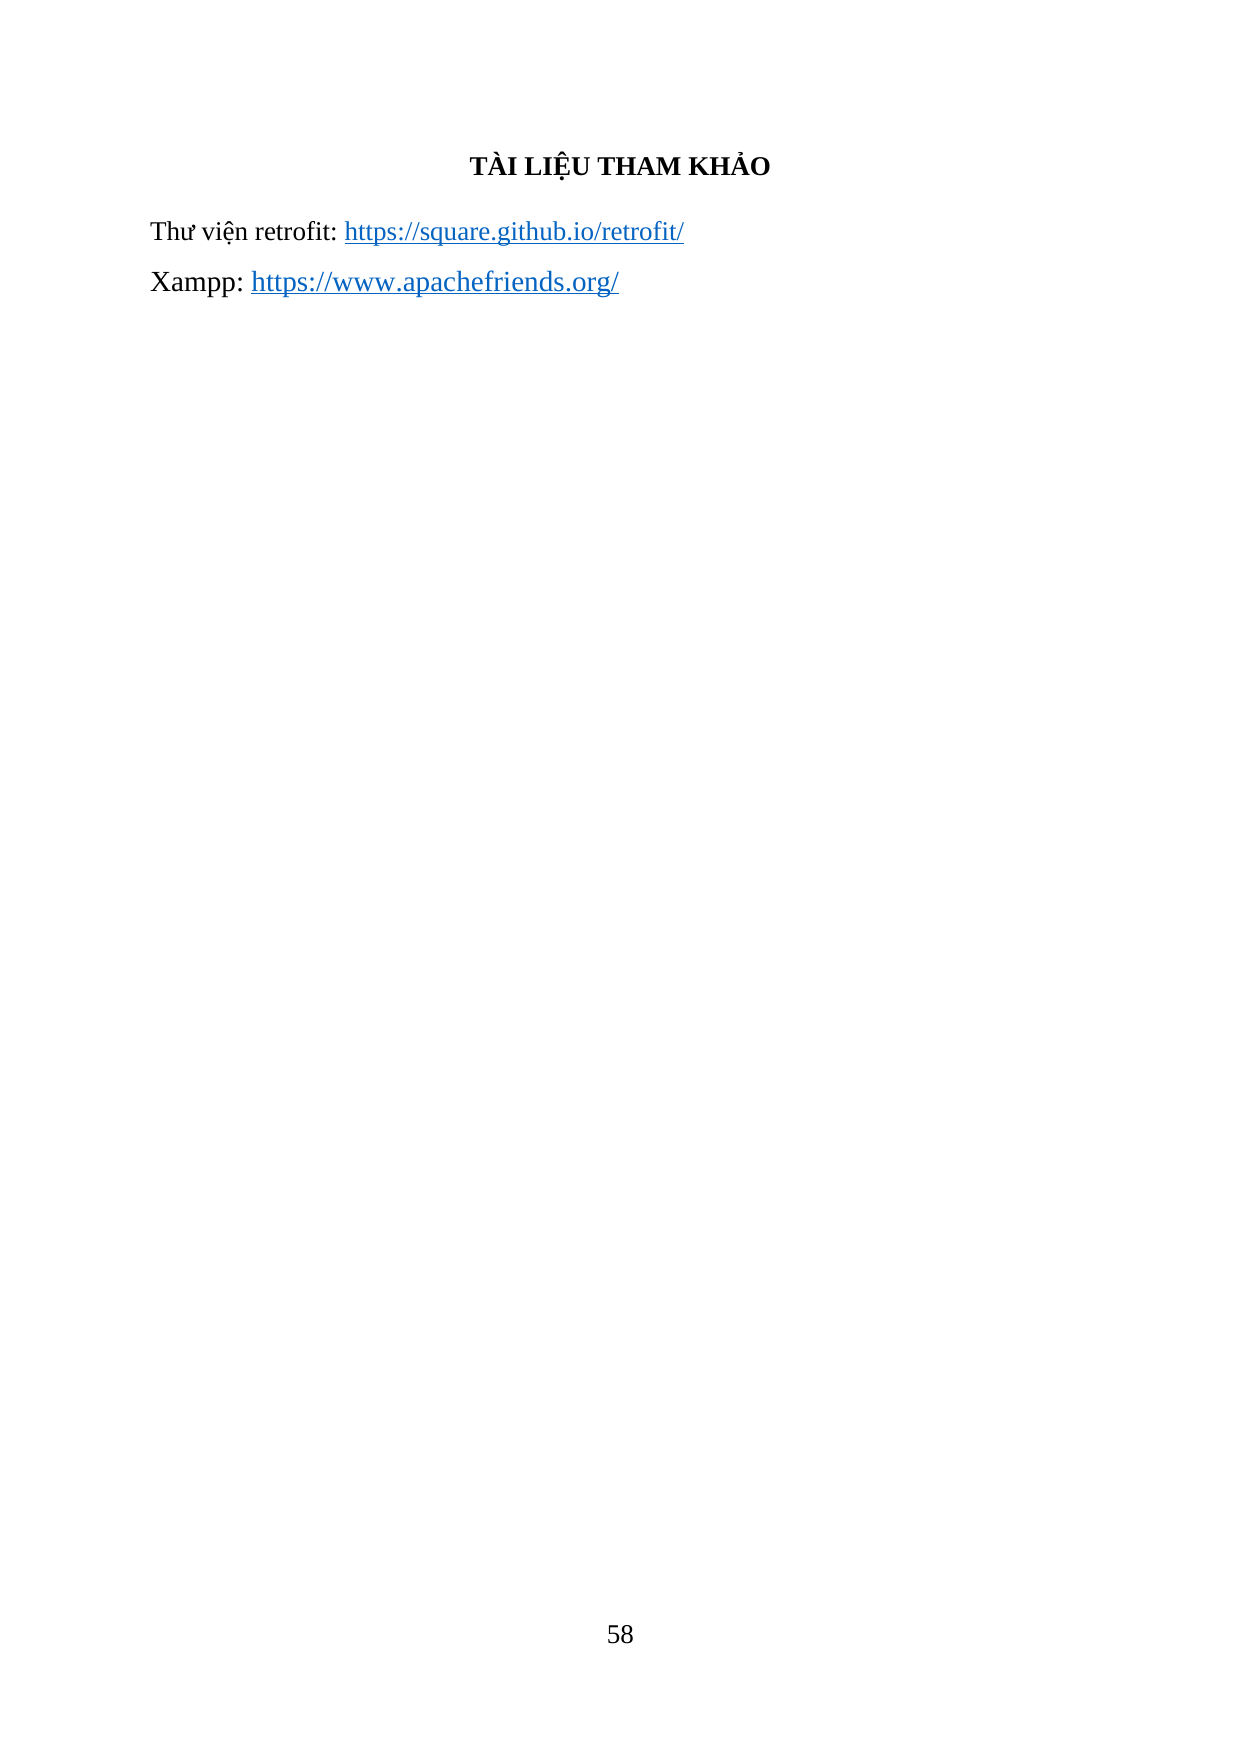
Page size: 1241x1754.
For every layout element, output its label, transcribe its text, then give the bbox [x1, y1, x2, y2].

subtitle TÀI LIỆU THAM KHẢO [150, 150, 1090, 181]
text Xampp: https://www.apachefriends.org/ [150, 264, 1090, 297]
list Thư viện retrofit: https://square.github.io/retrofit/ [150, 215, 1090, 247]
